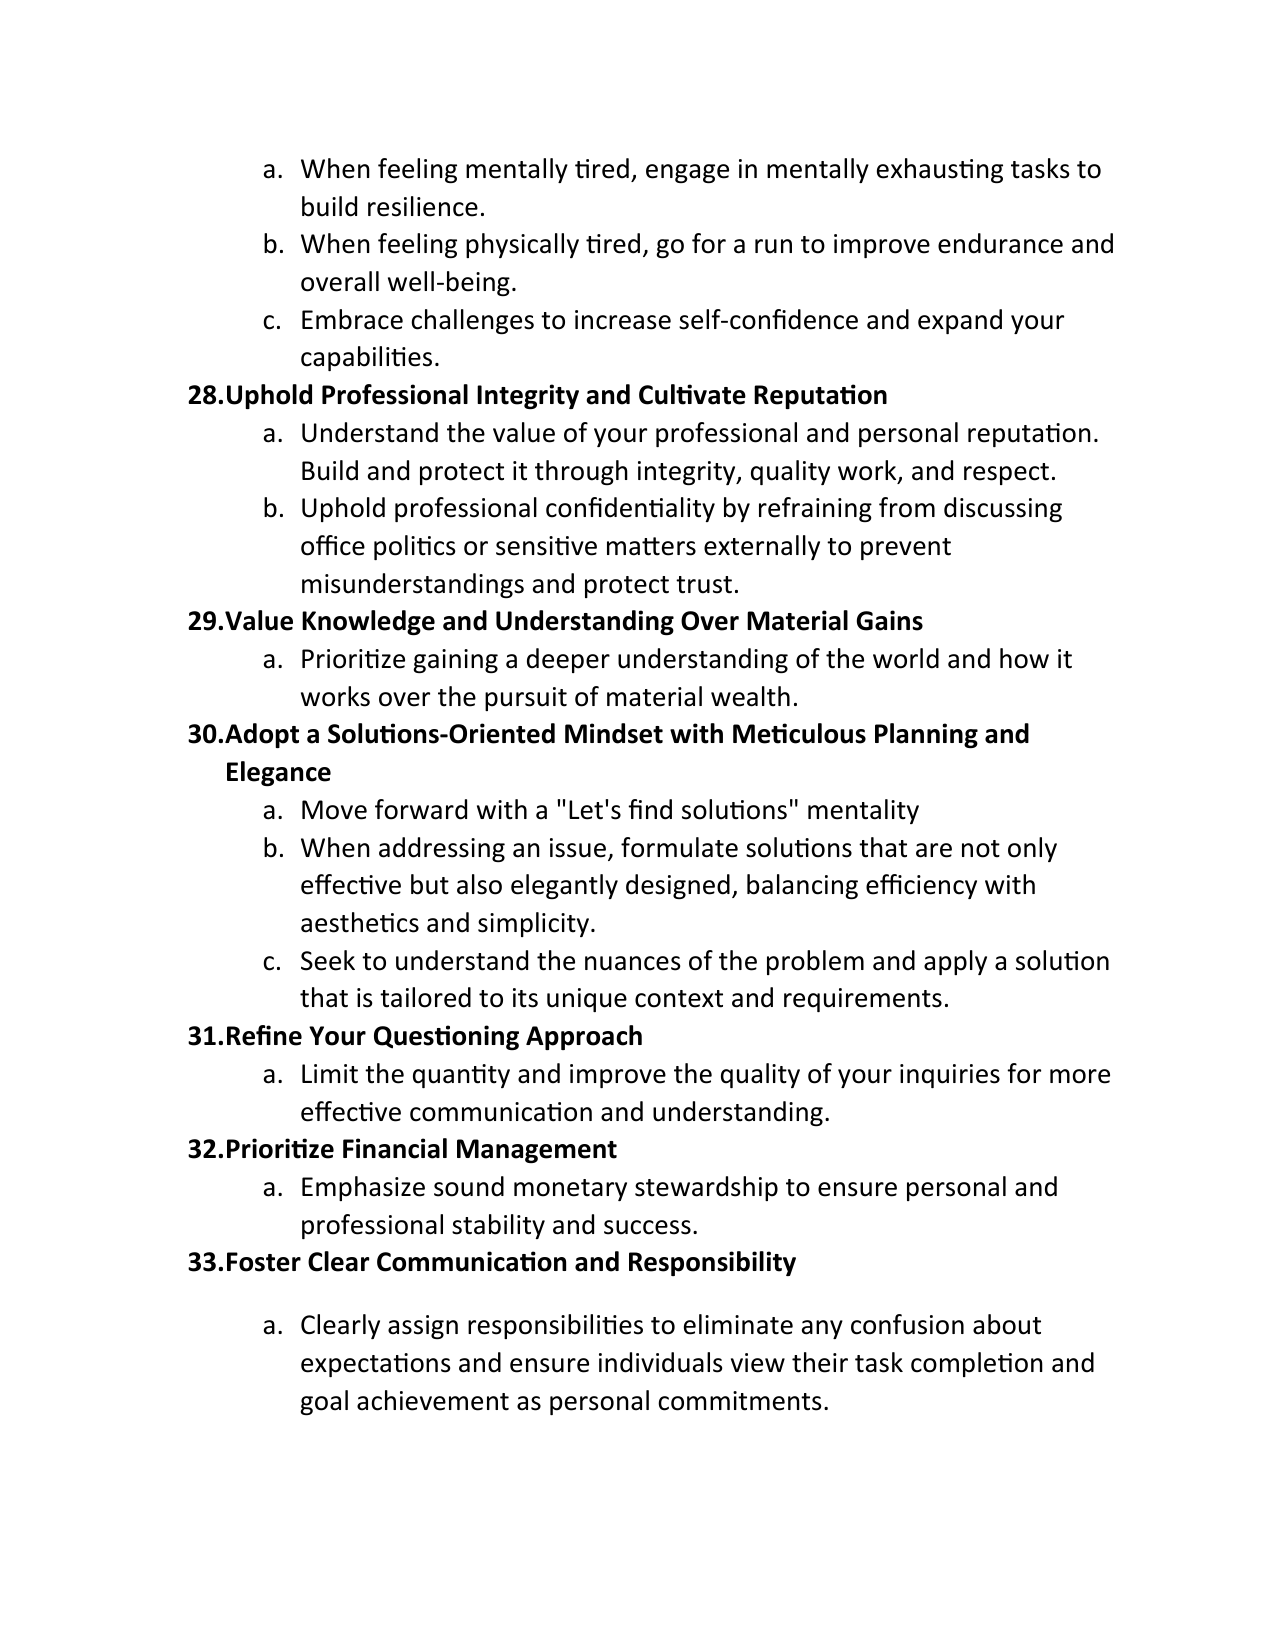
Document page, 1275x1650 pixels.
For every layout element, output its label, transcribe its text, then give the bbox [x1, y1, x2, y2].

list Refine Your Questioning Approach [187, 1017, 1125, 1053]
list Uphold Professional Integrity and Cultivate Reputation [187, 376, 1125, 412]
list Clearly assign responsibilities to eliminate any confusion about expectations and ensure individuals view their task completion and goal achievement as personal commitments. [262, 1306, 1125, 1417]
list Adopt a Solutions-Oriented Mindset with Meticulous Planning and Elegance [187, 716, 1125, 789]
list When addressing an issue, formulate solutions that are not only effective but also elegantly designed, balancing efficiency with aesthetics and simplicity. [262, 829, 1125, 940]
list Seek to understand the nuances of the problem and apply a solution that is tailored to its unique context and requirements. [262, 942, 1125, 1015]
list When feeling mentally tired, engage in mentally exhausting tasks to build resilience. [262, 150, 1125, 223]
list Uphold professional confidentiality by refraining from discussing office politics or sensitive matters externally to prevent misunderstandings and protect trust. [262, 489, 1125, 600]
list Embrace challenges to increase self-confidence and expand your capabilities. [262, 301, 1125, 374]
list Prioritize Financial Management [187, 1130, 1125, 1166]
list Limit the quantity and improve the quality of your inquiries for more effective communication and understanding. [262, 1055, 1125, 1128]
list Foster Clear Communication and Responsibility [187, 1243, 1125, 1279]
list Understand the value of your professional and personal reputation. Build and protect it through integrity, quality work, and respect. [262, 414, 1125, 487]
list Value Knowledge and Understanding Over Material Gains [187, 602, 1125, 638]
list Move forward with a "Let's find solutions" mentality [262, 791, 1125, 827]
list Emphasize sound monetary stewardship to ensure personal and professional stability and success. [262, 1168, 1125, 1241]
list When feeling physically tired, go for a run to improve endurance and overall well-being. [262, 225, 1125, 299]
list Prioritize gaining a deeper understanding of the world and how it works over the pursuit of material wealth. [262, 640, 1125, 713]
